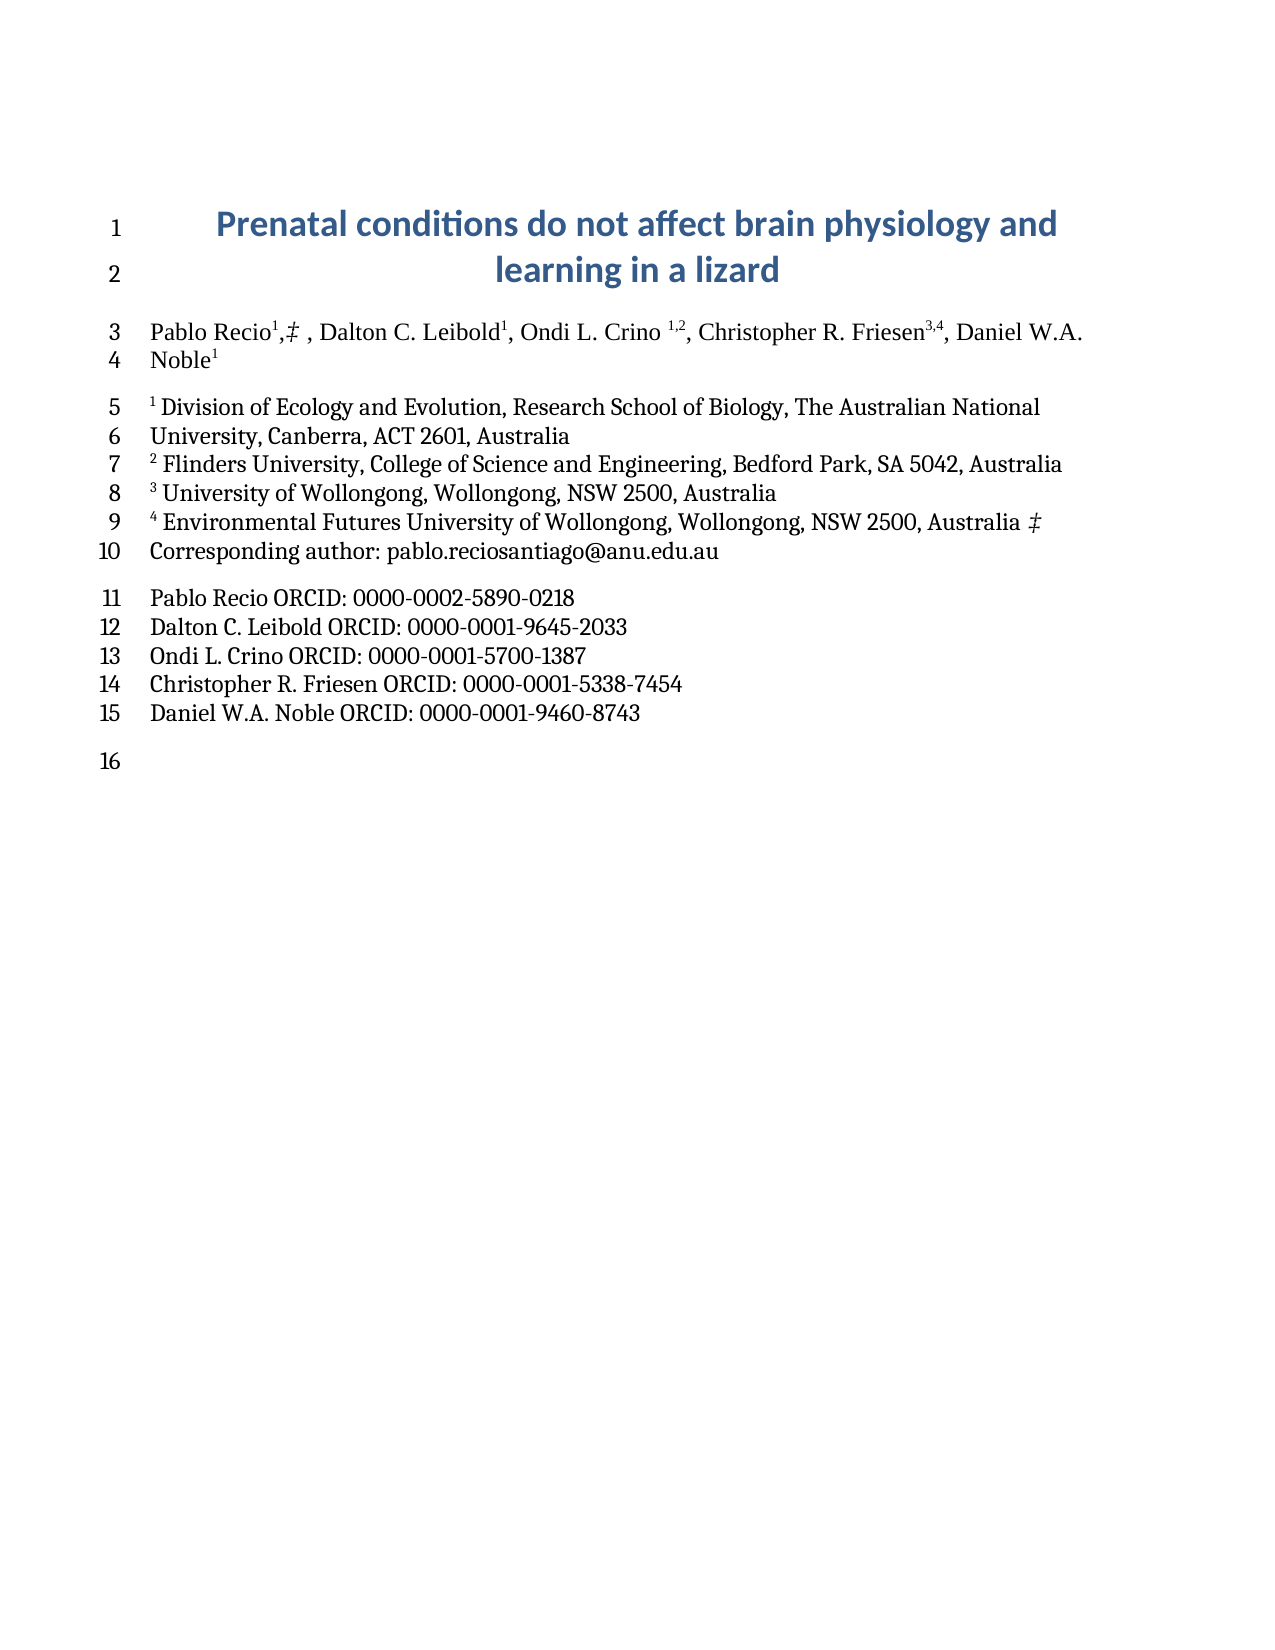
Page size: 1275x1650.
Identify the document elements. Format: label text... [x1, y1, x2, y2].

title Prenatal conditions do not affect brain physiology and learning in a lizard [150, 200, 1125, 292]
text Pablo Recio ORCID: 0000-0002-5890-0218 Dalton C. Leibold ORCID: 0000-0001-9645-2033 Ondi L. Crino ORCID: 0000-0001-5700-1387 Christopher R. Friesen ORCID: 0000-0001-5338-7454 Daniel W.A. Noble ORCID: 0000-0001-9460-8743 [150, 584, 1125, 728]
text 1 Division of Ecology and Evolution, Research School of Biology, The Australian National University, Canberra, ACT 2601, Australia 2 Flinders University, College of Science and Engineering, Bedford Park, SA 5042, Australia 3 University of Wollongong, Wollongong, NSW 2500, Australia 4 Environmental Futures University of Wollongong, Wollongong, NSW 2500, Australia Corresponding author: pablo.reciosantiago@anu.edu.au [150, 393, 1125, 565]
text Pablo Recio1, , Dalton C. Leibold1, Ondi L. Crino 1,2, Christopher R. Friesen3,4, Daniel W.A. Noble1 [150, 317, 1125, 374]
